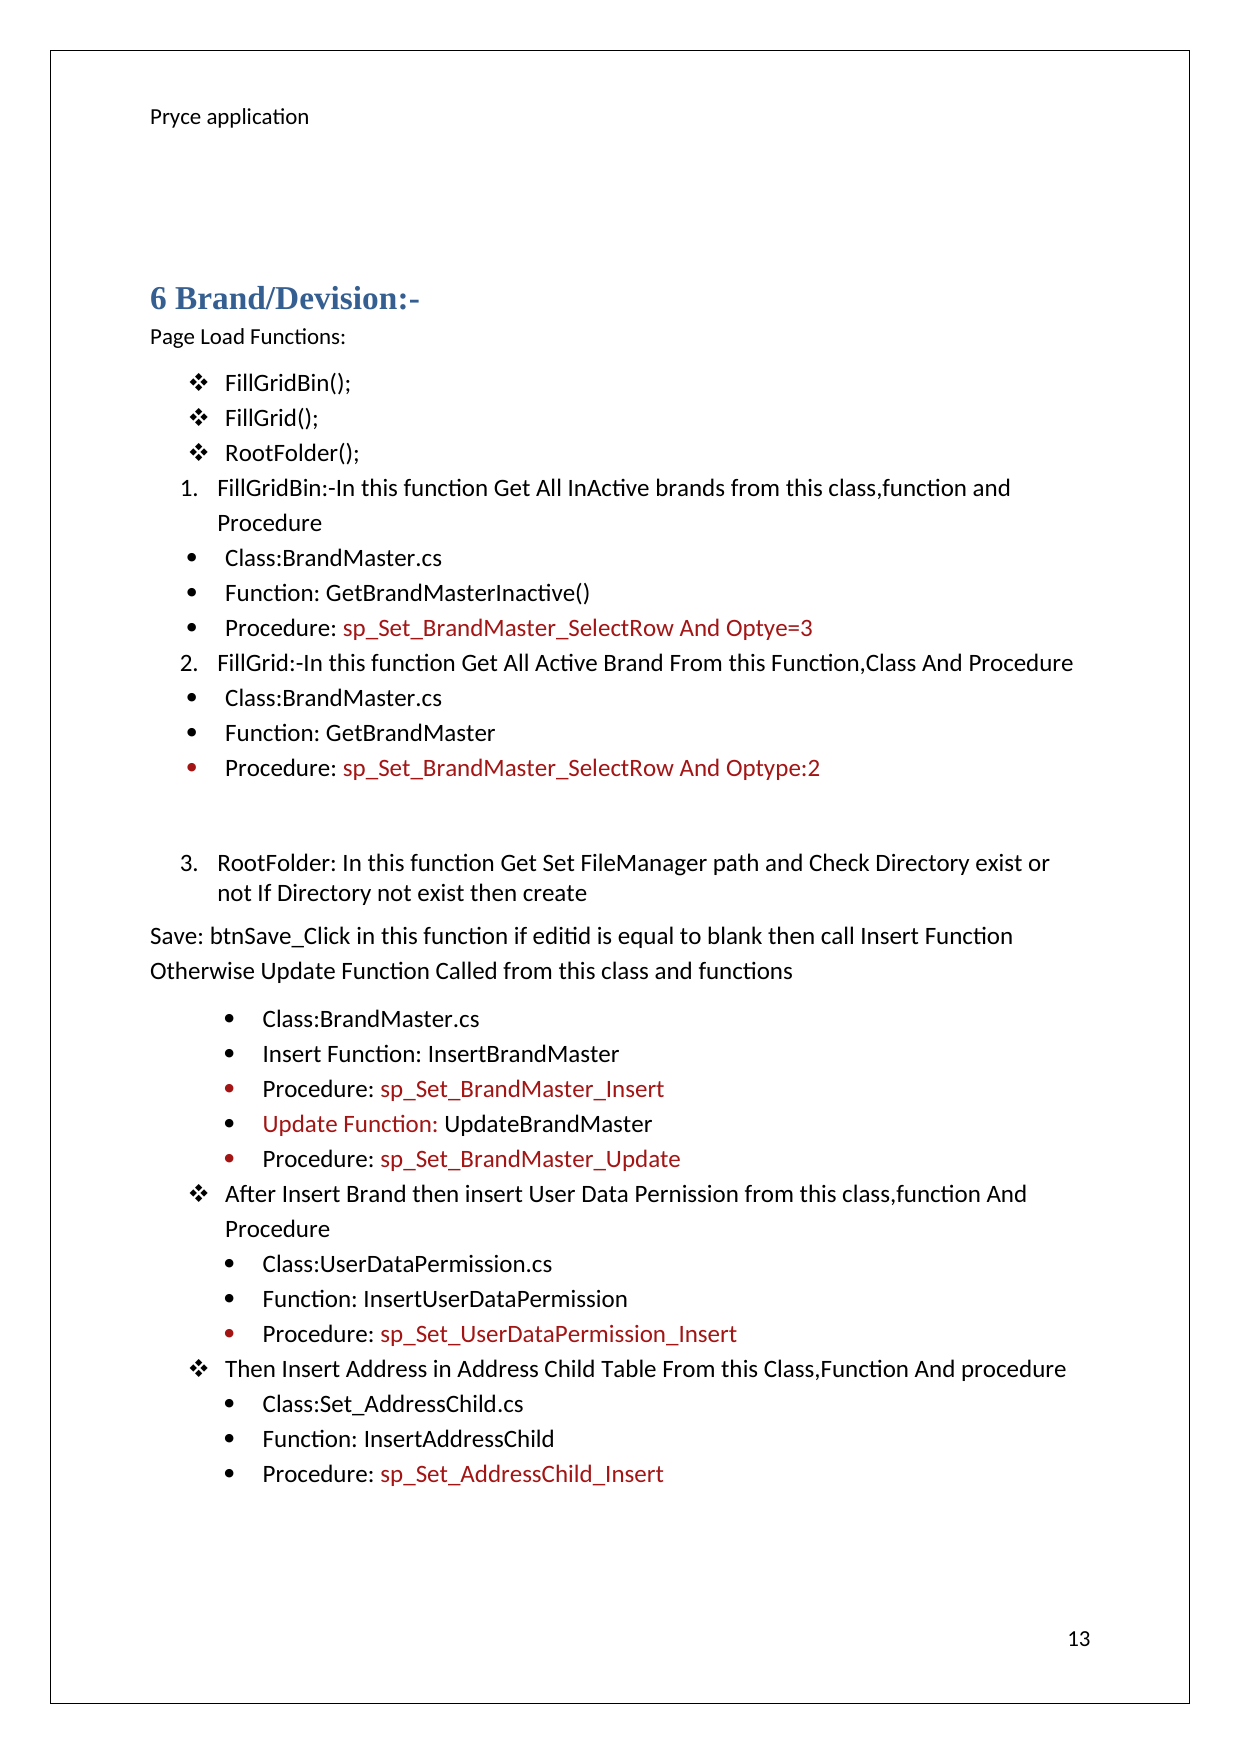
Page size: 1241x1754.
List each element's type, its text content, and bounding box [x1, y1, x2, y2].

list RootFolder(); [187, 437, 1090, 467]
list Function: InsertUserDataPermission [225, 1283, 1090, 1313]
list Class:Set_AddressChild.cs [225, 1388, 1090, 1418]
subtitle 6 Brand/Devision:- [150, 278, 1090, 316]
list Update Function: UpdateBrandMaster [225, 1108, 1090, 1138]
list Insert Function: InsertBrandMaster [225, 1038, 1090, 1068]
list FillGrid:-In this function Get All Active Brand From this Function,Class And Procedure [179, 647, 1090, 677]
list Procedure: sp_Set_BrandMaster_SelectRow And Optye=3 [187, 612, 1090, 642]
list Then Insert Address in Address Child Table From this Class,Function And procedure [187, 1353, 1090, 1383]
list FillGrid(); [187, 402, 1090, 432]
list After Insert Brand then insert User Data Pernission from this class,function And Procedure [187, 1178, 1090, 1243]
list Procedure: sp_Set_AddressChild_Insert [225, 1458, 1090, 1488]
list Procedure: sp_Set_BrandMaster_SelectRow And Optype:2 [187, 752, 1090, 782]
list RootFolder: In this function Get Set FileManager path and Check Directory exist or not If Directory not exist then create [179, 847, 1090, 908]
list Class:UserDataPermission.cs [225, 1248, 1090, 1278]
text Save: btnSave_Click in this function if editid is equal to blank then call Insert Function Otherwise Update Function Called from this class and functions [150, 920, 1090, 986]
list Procedure: sp_Set_UserDataPermission_Insert [225, 1318, 1090, 1348]
list FillGridBin:-In this function Get All InActive brands from this class,function and Procedure [179, 472, 1090, 537]
text Page Load Functions: [150, 322, 1090, 350]
list Function: GetBrandMaster [187, 717, 1090, 747]
list Class:BrandMaster.cs [187, 682, 1090, 712]
list Procedure: sp_Set_BrandMaster_Update [225, 1143, 1090, 1173]
list Procedure: sp_Set_BrandMaster_Insert [225, 1073, 1090, 1103]
list Class:BrandMaster.cs [187, 542, 1090, 572]
list Class:BrandMaster.cs [225, 1003, 1090, 1033]
list Function: InsertAddressChild [225, 1423, 1090, 1453]
list Function: GetBrandMasterInactive() [187, 577, 1090, 607]
list FillGridBin(); [187, 367, 1090, 397]
